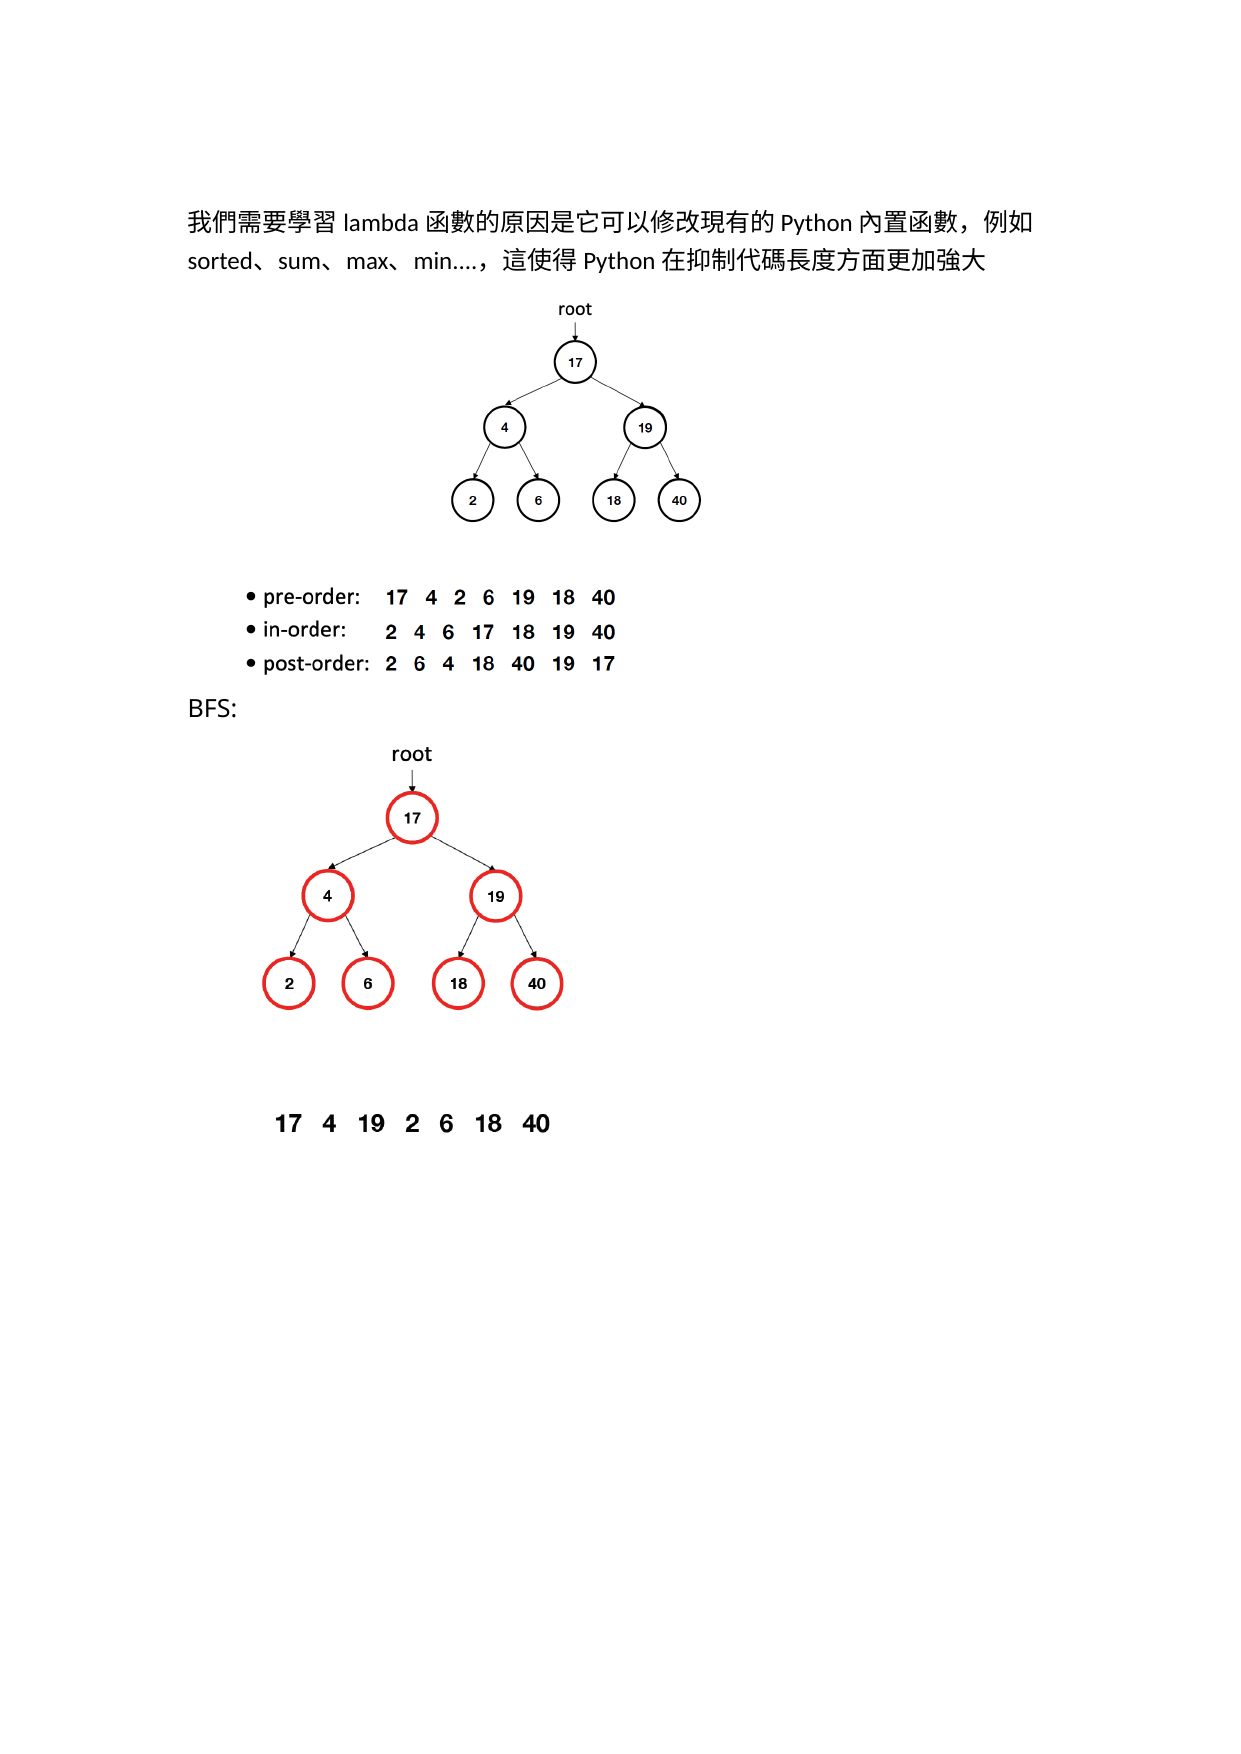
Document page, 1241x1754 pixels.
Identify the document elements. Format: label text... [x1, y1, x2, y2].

picture [187, 277, 770, 690]
text 我們需要學習 lambda 函數的原因是它可以修改現有的 Python 內置函數，例如 sorted、sum、max、min....，這使得 Python 在抑制代碼長度方面更加強大 [187, 202, 1053, 277]
picture [187, 736, 671, 1168]
text BFS: [187, 689, 1053, 727]
